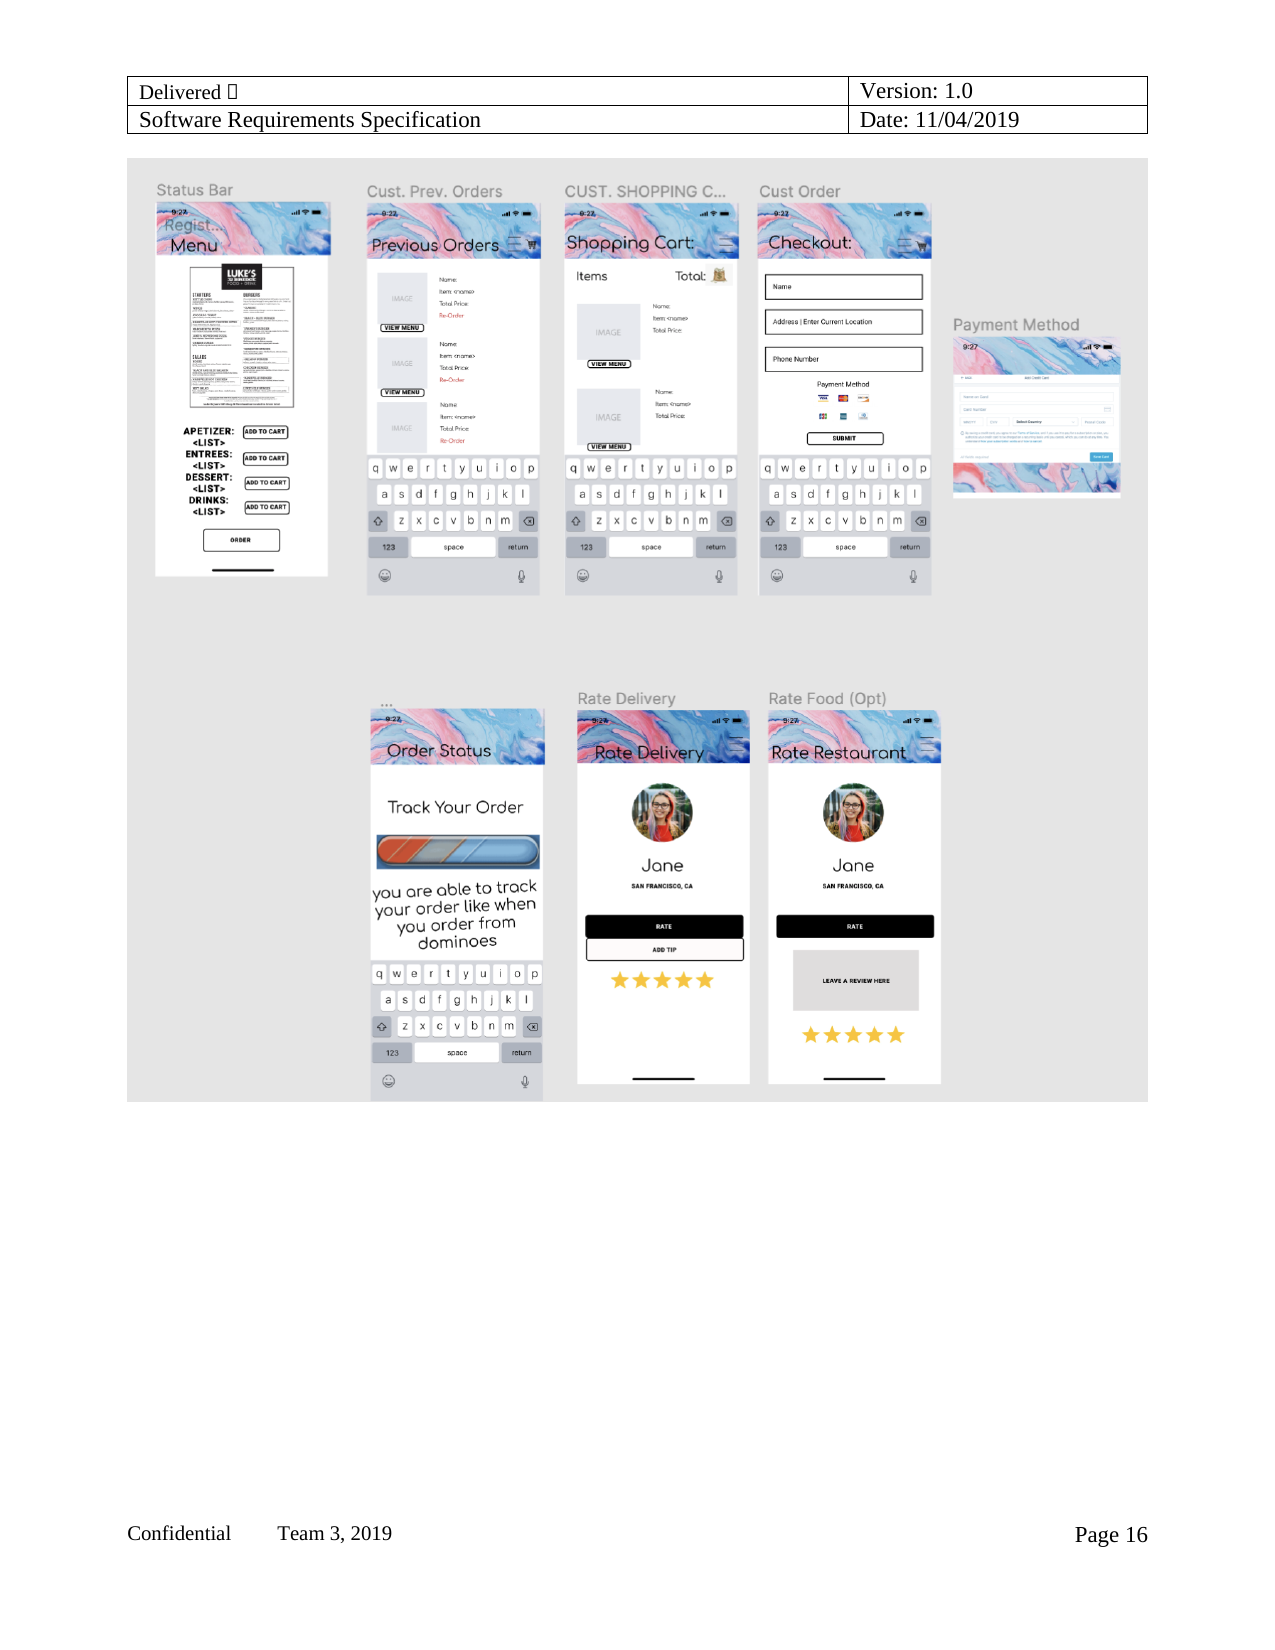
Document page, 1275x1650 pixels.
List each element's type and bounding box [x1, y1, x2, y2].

picture [127, 158, 1148, 1102]
